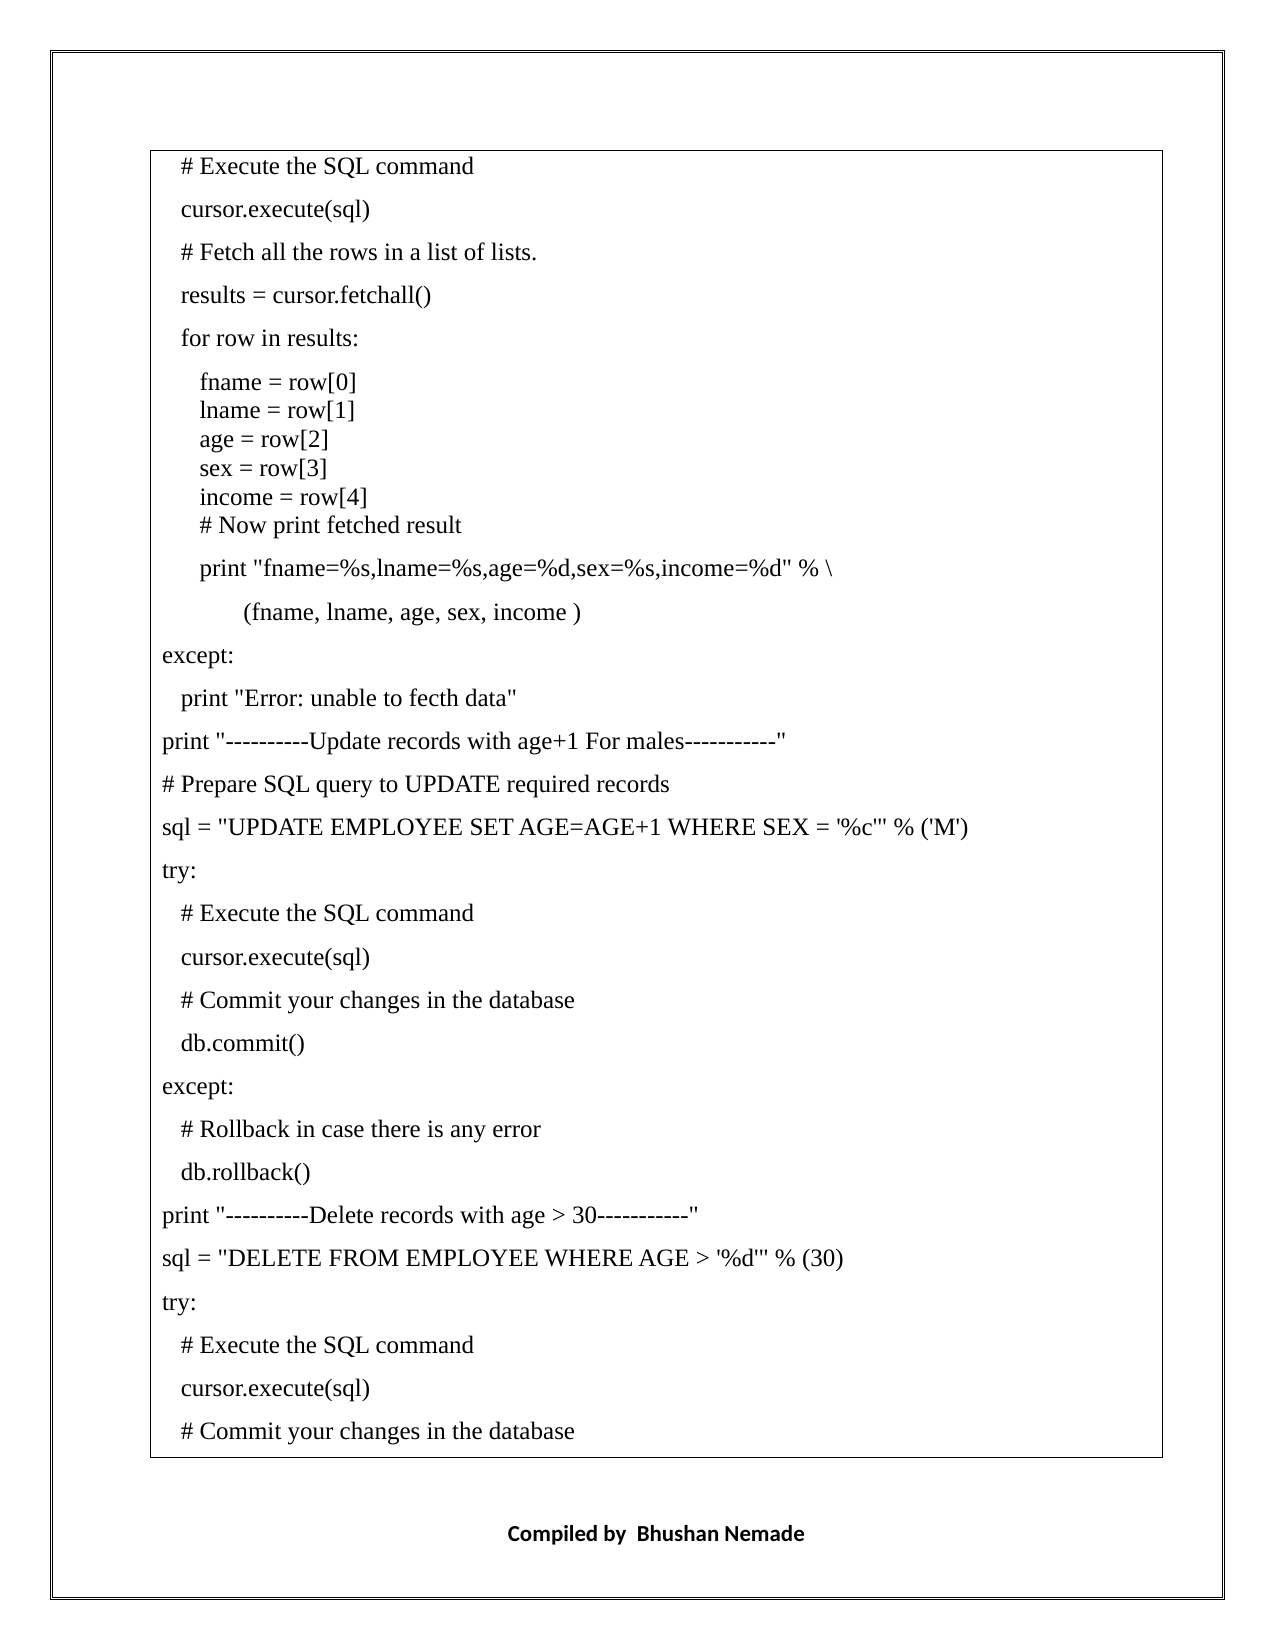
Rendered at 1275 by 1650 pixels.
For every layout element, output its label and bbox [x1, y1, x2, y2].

table_header [151, 151, 1162, 1457]
